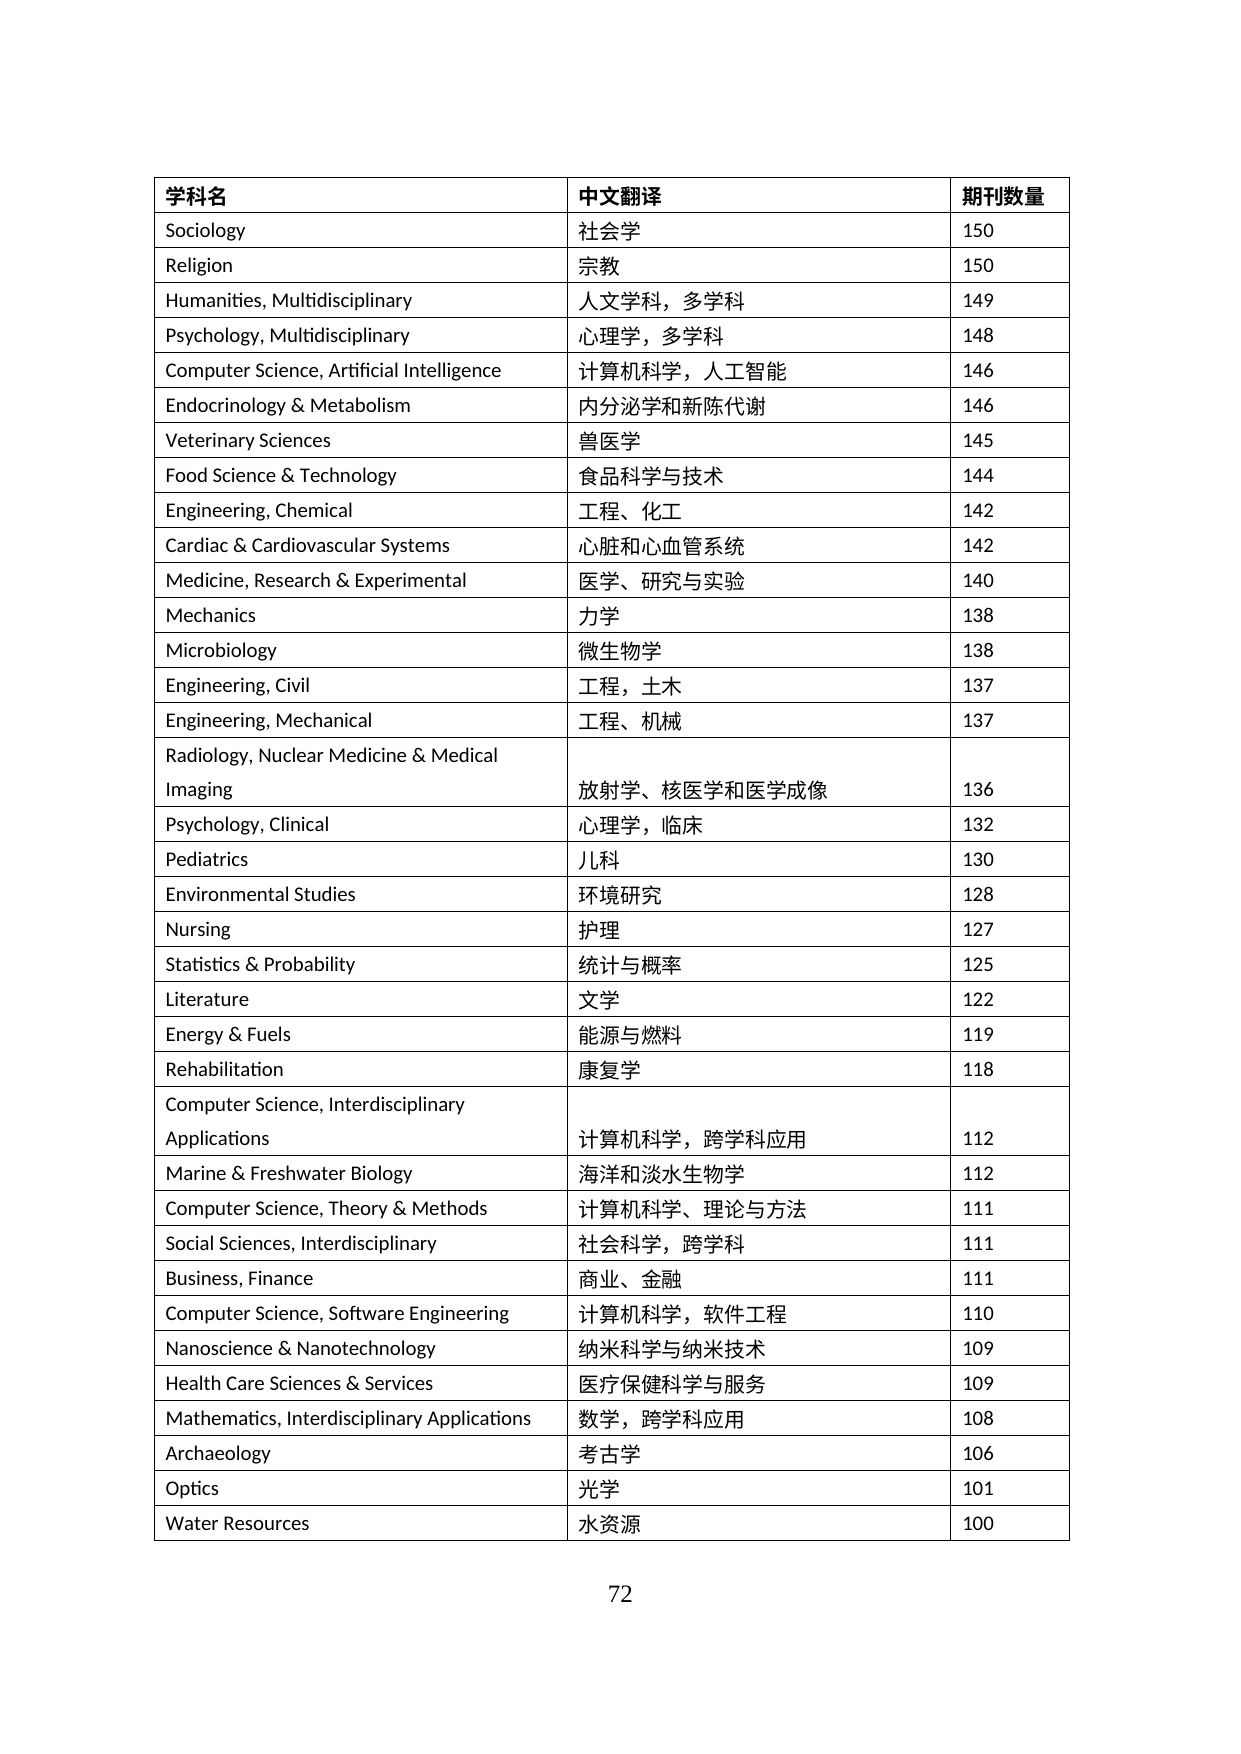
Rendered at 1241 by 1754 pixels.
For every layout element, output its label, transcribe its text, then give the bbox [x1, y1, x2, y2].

table_cell Radiology, Nuclear Medicine & Medical Imaging [155, 738, 567, 806]
table_cell 137 [951, 703, 1069, 737]
table_cell 125 [951, 947, 1069, 981]
table_cell 心理学，多学科 [568, 318, 950, 352]
table_cell Archaeology [155, 1436, 567, 1470]
table_cell 112 [951, 1156, 1069, 1190]
table_cell 水资源 [568, 1506, 950, 1540]
table_cell Psychology, Clinical [155, 807, 567, 841]
table_cell 食品科学与技术 [568, 458, 950, 492]
table_cell 128 [951, 877, 1069, 911]
table_cell 136 [951, 738, 1069, 806]
table_cell 119 [951, 1017, 1069, 1051]
table_cell Engineering, Civil [155, 668, 567, 702]
table_cell Engineering, Chemical [155, 493, 567, 527]
table_cell 儿科 [568, 842, 950, 876]
table_cell 环境研究 [568, 877, 950, 911]
table_cell 计算机科学，软件工程 [568, 1296, 950, 1330]
table_cell Water Resources [155, 1506, 567, 1540]
table_cell Computer Science, Interdisciplinary Applications [155, 1087, 567, 1155]
table_cell 106 [951, 1436, 1069, 1470]
table_cell 社会学 [568, 213, 950, 247]
table_cell 医学、研究与实验 [568, 563, 950, 597]
table_cell 148 [951, 318, 1069, 352]
table_cell Rehabilitation [155, 1052, 567, 1086]
table_cell 护理 [568, 912, 950, 946]
table_cell Engineering, Mechanical [155, 703, 567, 737]
table_cell Nursing [155, 912, 567, 946]
table_cell 130 [951, 842, 1069, 876]
table_cell 118 [951, 1052, 1069, 1086]
table_cell 109 [951, 1366, 1069, 1400]
table_cell Psychology, Multidisciplinary [155, 318, 567, 352]
table_cell Sociology [155, 213, 567, 247]
table_cell 计算机科学，人工智能 [568, 353, 950, 387]
table_cell Environmental Studies [155, 877, 567, 911]
table_cell 医疗保健科学与服务 [568, 1366, 950, 1400]
table_cell 111 [951, 1191, 1069, 1225]
table_cell Optics [155, 1471, 567, 1505]
table_cell 108 [951, 1401, 1069, 1435]
table_cell 142 [951, 528, 1069, 562]
table_cell 放射学、核医学和医学成像 [568, 738, 950, 806]
table_cell Marine & Freshwater Biology [155, 1156, 567, 1190]
table_cell 112 [951, 1087, 1069, 1155]
table_cell Business, Finance [155, 1261, 567, 1295]
table_cell Cardiac & Cardiovascular Systems [155, 528, 567, 562]
table_cell 146 [951, 388, 1069, 422]
table_cell 兽医学 [568, 423, 950, 457]
table_cell Mathematics, Interdisciplinary Applications [155, 1401, 567, 1435]
table_cell Religion [155, 248, 567, 282]
table_cell 138 [951, 598, 1069, 632]
table_cell 微生物学 [568, 633, 950, 667]
table_cell 工程、机械 [568, 703, 950, 737]
table_cell 111 [951, 1226, 1069, 1260]
table_cell 统计与概率 [568, 947, 950, 981]
table_cell 计算机科学、理论与方法 [568, 1191, 950, 1225]
table_header 学科名 [155, 178, 567, 212]
table_cell 力学 [568, 598, 950, 632]
table_cell 工程，土木 [568, 668, 950, 702]
table_cell 心脏和心血管系统 [568, 528, 950, 562]
table_cell Literature [155, 982, 567, 1016]
table_cell 111 [951, 1261, 1069, 1295]
table_cell Health Care Sciences & Services [155, 1366, 567, 1400]
table_cell 心理学，临床 [568, 807, 950, 841]
table_cell Veterinary Sciences [155, 423, 567, 457]
table_cell 内分泌学和新陈代谢 [568, 388, 950, 422]
table_cell 海洋和淡水生物学 [568, 1156, 950, 1190]
table_cell Food Science & Technology [155, 458, 567, 492]
table_cell 145 [951, 423, 1069, 457]
table_cell 142 [951, 493, 1069, 527]
table_cell 140 [951, 563, 1069, 597]
table_cell Nanoscience & Nanotechnology [155, 1331, 567, 1365]
table_cell 商业、金融 [568, 1261, 950, 1295]
table_cell 社会科学，跨学科 [568, 1226, 950, 1260]
table_cell 150 [951, 248, 1069, 282]
table_cell Mechanics [155, 598, 567, 632]
table_cell 光学 [568, 1471, 950, 1505]
table_cell 137 [951, 668, 1069, 702]
table_cell 101 [951, 1471, 1069, 1505]
table_cell 122 [951, 982, 1069, 1016]
table_cell 149 [951, 283, 1069, 317]
table_cell 人文学科，多学科 [568, 283, 950, 317]
table_header 期刊数量 [951, 178, 1069, 212]
table_cell 110 [951, 1296, 1069, 1330]
table_cell 144 [951, 458, 1069, 492]
table_cell 138 [951, 633, 1069, 667]
table_cell Computer Science, Software Engineering [155, 1296, 567, 1330]
table_cell Endocrinology & Metabolism [155, 388, 567, 422]
table_cell 计算机科学，跨学科应用 [568, 1087, 950, 1155]
table_cell 127 [951, 912, 1069, 946]
table_cell 康复学 [568, 1052, 950, 1086]
table_cell 宗教 [568, 248, 950, 282]
table_cell 150 [951, 213, 1069, 247]
table_cell 132 [951, 807, 1069, 841]
table_cell 能源与燃料 [568, 1017, 950, 1051]
table_cell 109 [951, 1331, 1069, 1365]
table_cell Computer Science, Artificial Intelligence [155, 353, 567, 387]
table_cell Energy & Fuels [155, 1017, 567, 1051]
table_cell Microbiology [155, 633, 567, 667]
table_cell Statistics & Probability [155, 947, 567, 981]
table_cell Humanities, Multidisciplinary [155, 283, 567, 317]
table_cell Pediatrics [155, 842, 567, 876]
table_cell 100 [951, 1506, 1069, 1540]
table_cell Social Sciences, Interdisciplinary [155, 1226, 567, 1260]
table_cell 文学 [568, 982, 950, 1016]
table_cell 工程、化工 [568, 493, 950, 527]
table_cell Medicine, Research & Experimental [155, 563, 567, 597]
table_cell 146 [951, 353, 1069, 387]
table_cell 纳米科学与纳米技术 [568, 1331, 950, 1365]
table_cell Computer Science, Theory & Methods [155, 1191, 567, 1225]
table_cell 数学，跨学科应用 [568, 1401, 950, 1435]
table_header 中文翻译 [568, 178, 950, 212]
table_cell 考古学 [568, 1436, 950, 1470]
